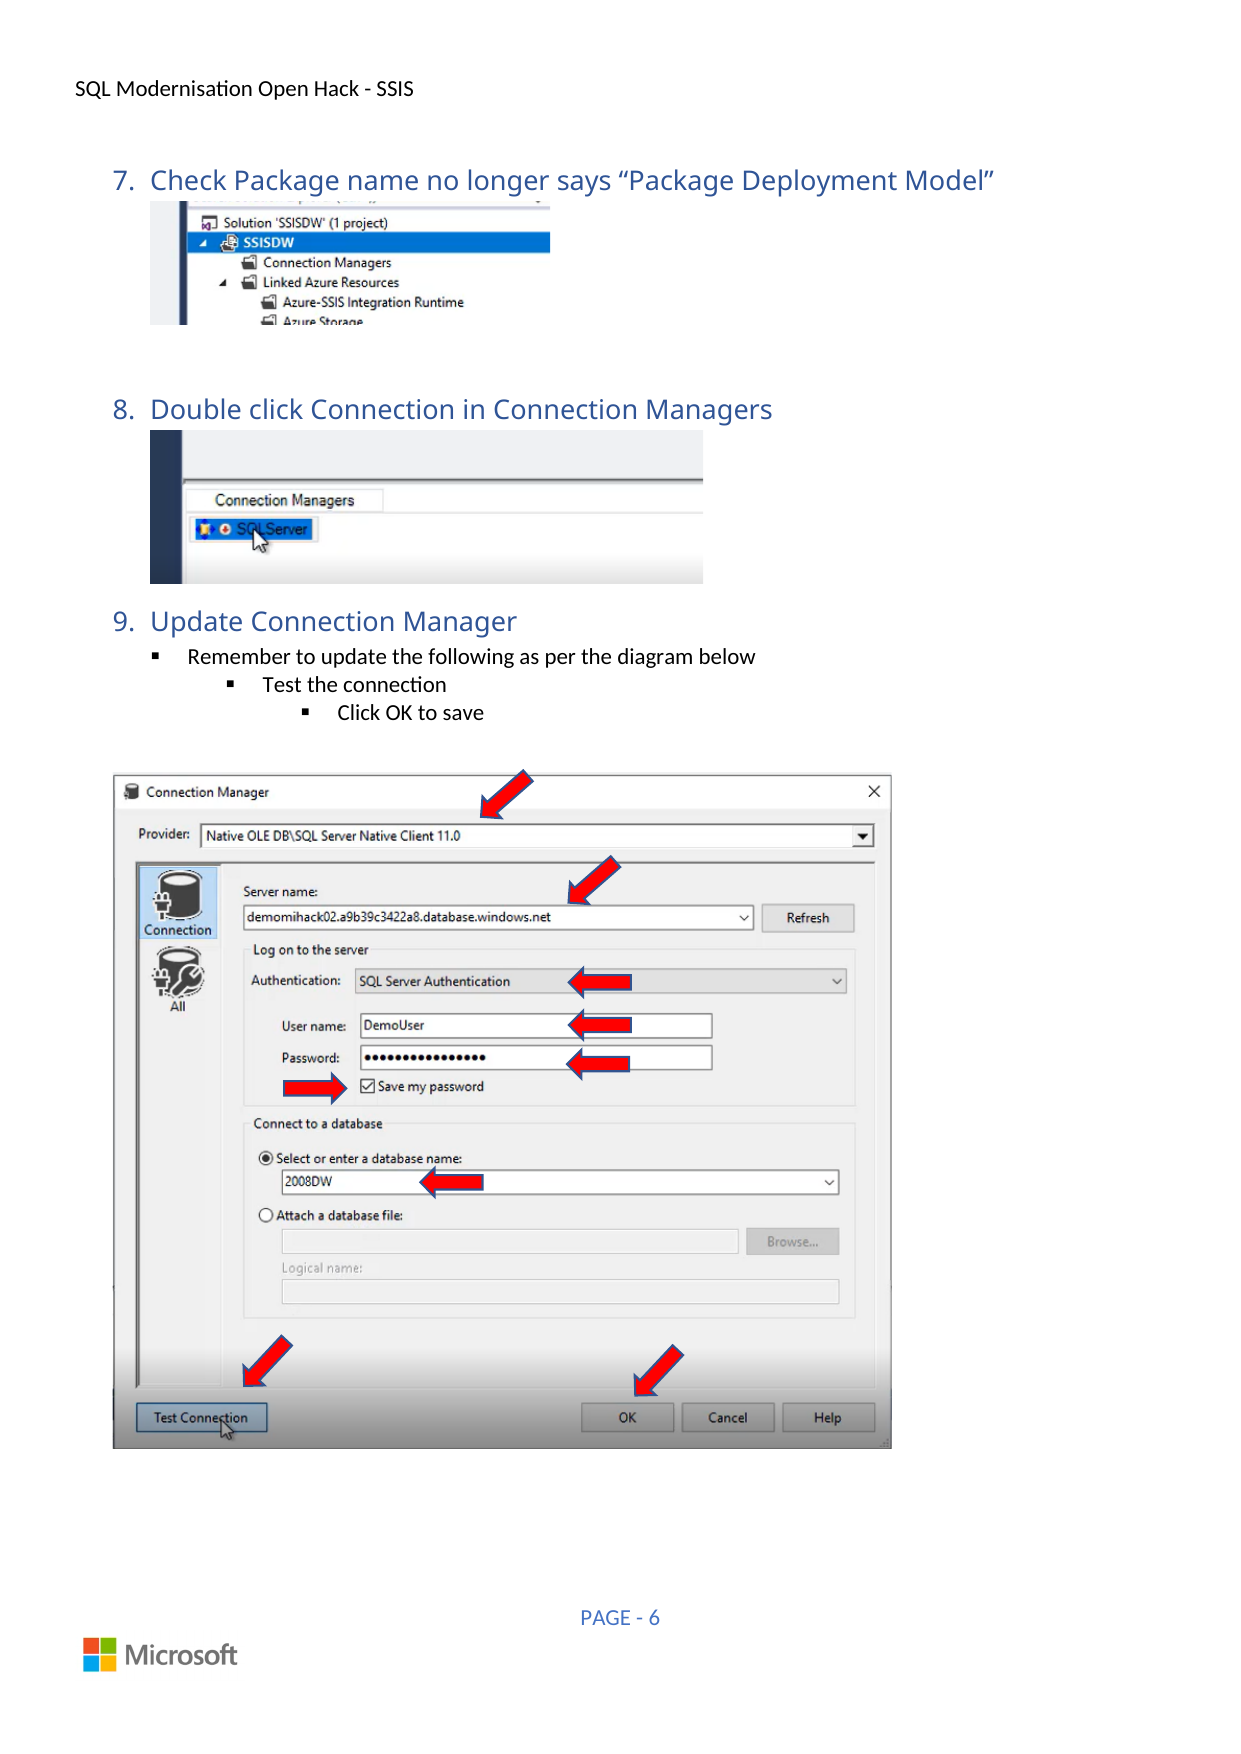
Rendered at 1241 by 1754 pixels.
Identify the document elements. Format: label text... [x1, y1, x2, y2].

subtitle Double click Connection in Connection Managers [112, 390, 1165, 427]
list Remember to update the following as per the diagram below [150, 642, 1165, 670]
list Click OK to save [300, 698, 1165, 726]
subtitle Update Connection Manager [112, 602, 1165, 639]
list Test the connection [225, 670, 1165, 698]
picture [150, 430, 704, 584]
picture [112, 772, 892, 1449]
picture [75, 1630, 246, 1681]
subtitle Check Package name no longer says “Package Deployment Model” [112, 162, 1165, 199]
picture [150, 201, 550, 325]
